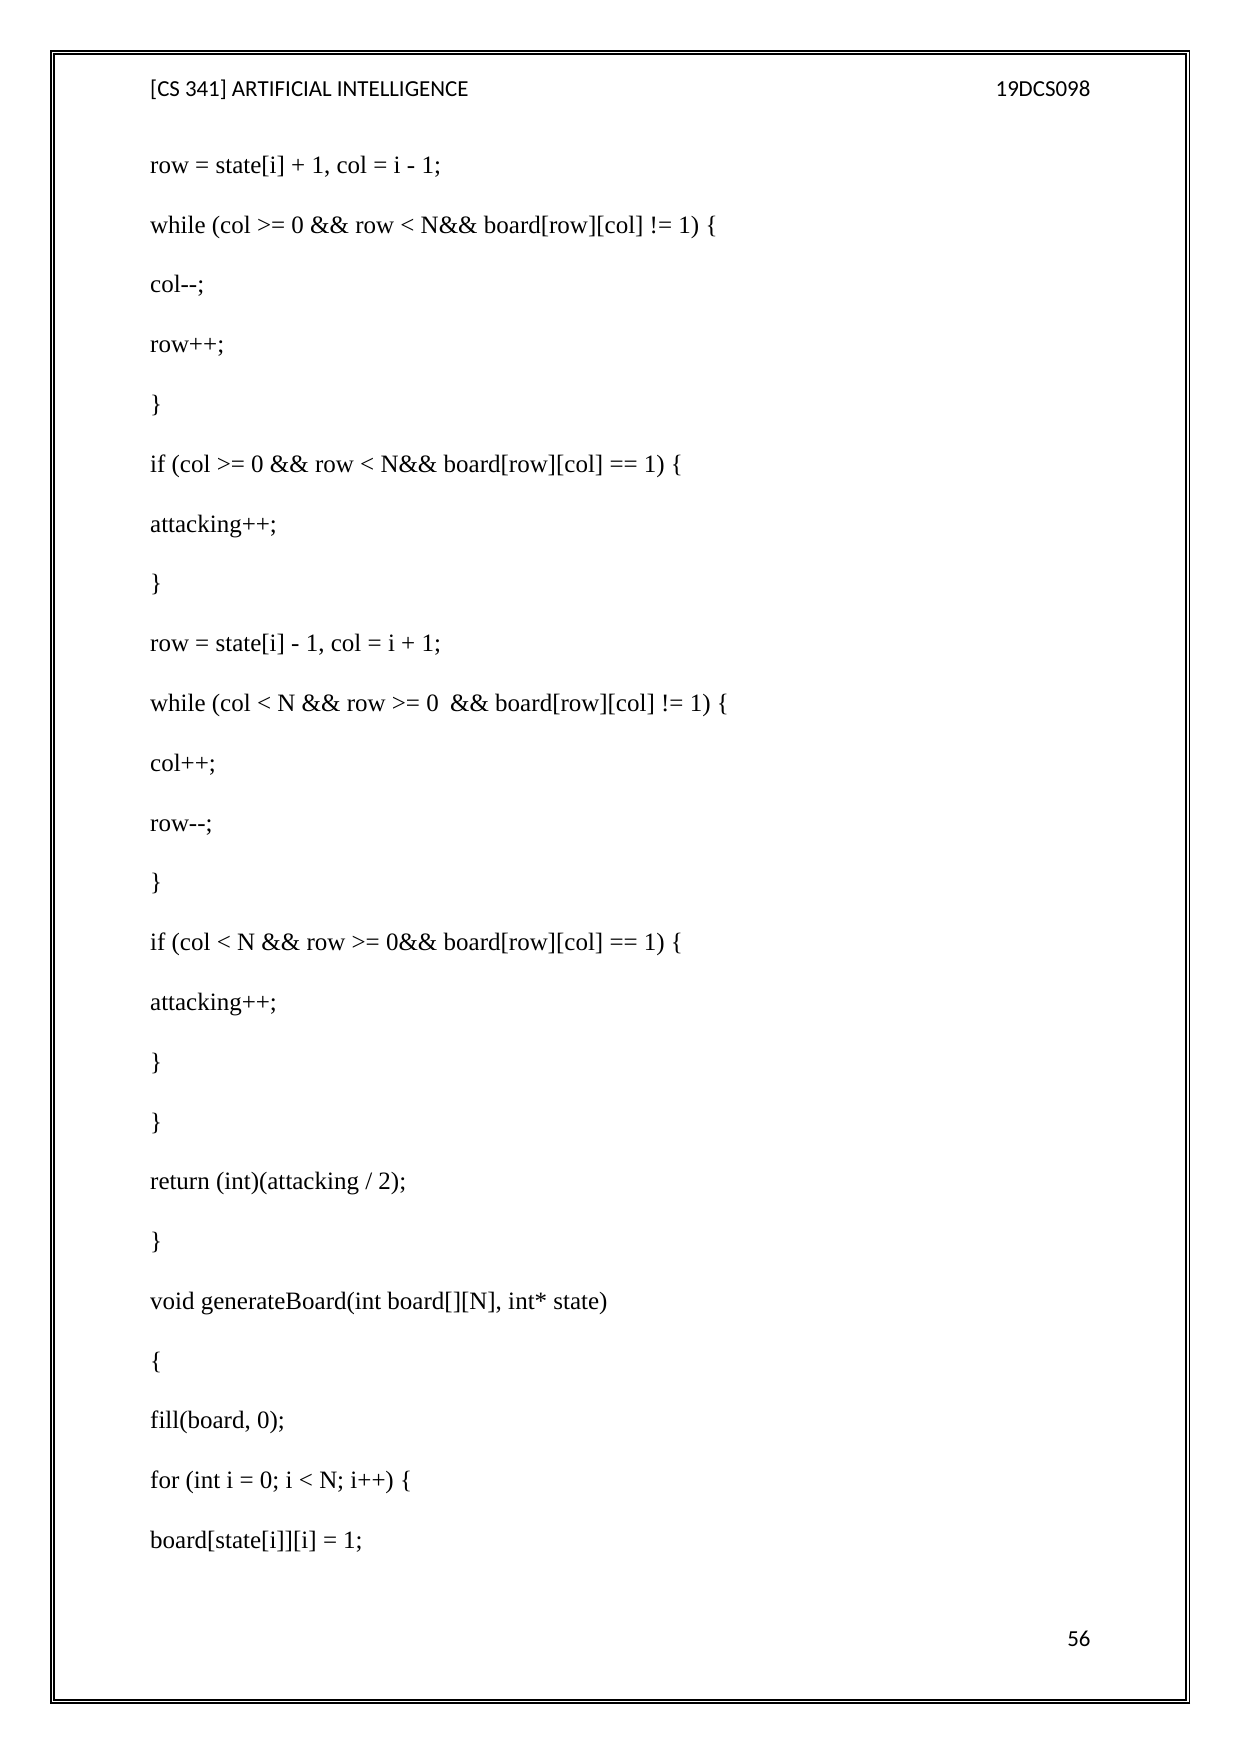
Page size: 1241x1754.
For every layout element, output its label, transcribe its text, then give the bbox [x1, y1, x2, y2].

text row--; [150, 808, 1090, 836]
text } [150, 389, 1090, 418]
text while (col < N && row >= 0 && board[row][col] != 1) { [150, 688, 1090, 717]
text col++; [150, 748, 1090, 777]
text { [150, 1346, 1090, 1374]
text void generateBoard(int board[][N], int* state) [150, 1286, 1090, 1315]
text row = state[i] + 1, col = i - 1; [150, 150, 1090, 179]
text } [150, 1107, 1090, 1135]
text if (col >= 0 && row < N&& board[row][col] == 1) { [150, 449, 1090, 478]
text row++; [150, 329, 1090, 358]
text col--; [150, 269, 1090, 298]
text fill(board, 0); [150, 1406, 1090, 1434]
text } [150, 1226, 1090, 1255]
text } [150, 568, 1090, 597]
text attacking++; [150, 987, 1090, 1016]
text return (int)(attacking / 2); [150, 1166, 1090, 1195]
text for (int i = 0; i < N; i++) { [150, 1465, 1090, 1494]
text board[state[i]][i] = 1; [150, 1525, 1090, 1554]
text while (col >= 0 && row < N&& board[row][col] != 1) { [150, 210, 1090, 238]
text } [150, 867, 1090, 896]
text } [150, 1047, 1090, 1076]
text attacking++; [150, 509, 1090, 537]
text if (col < N && row >= 0&& board[row][col] == 1) { [150, 927, 1090, 956]
text row = state[i] - 1, col = i + 1; [150, 628, 1090, 657]
